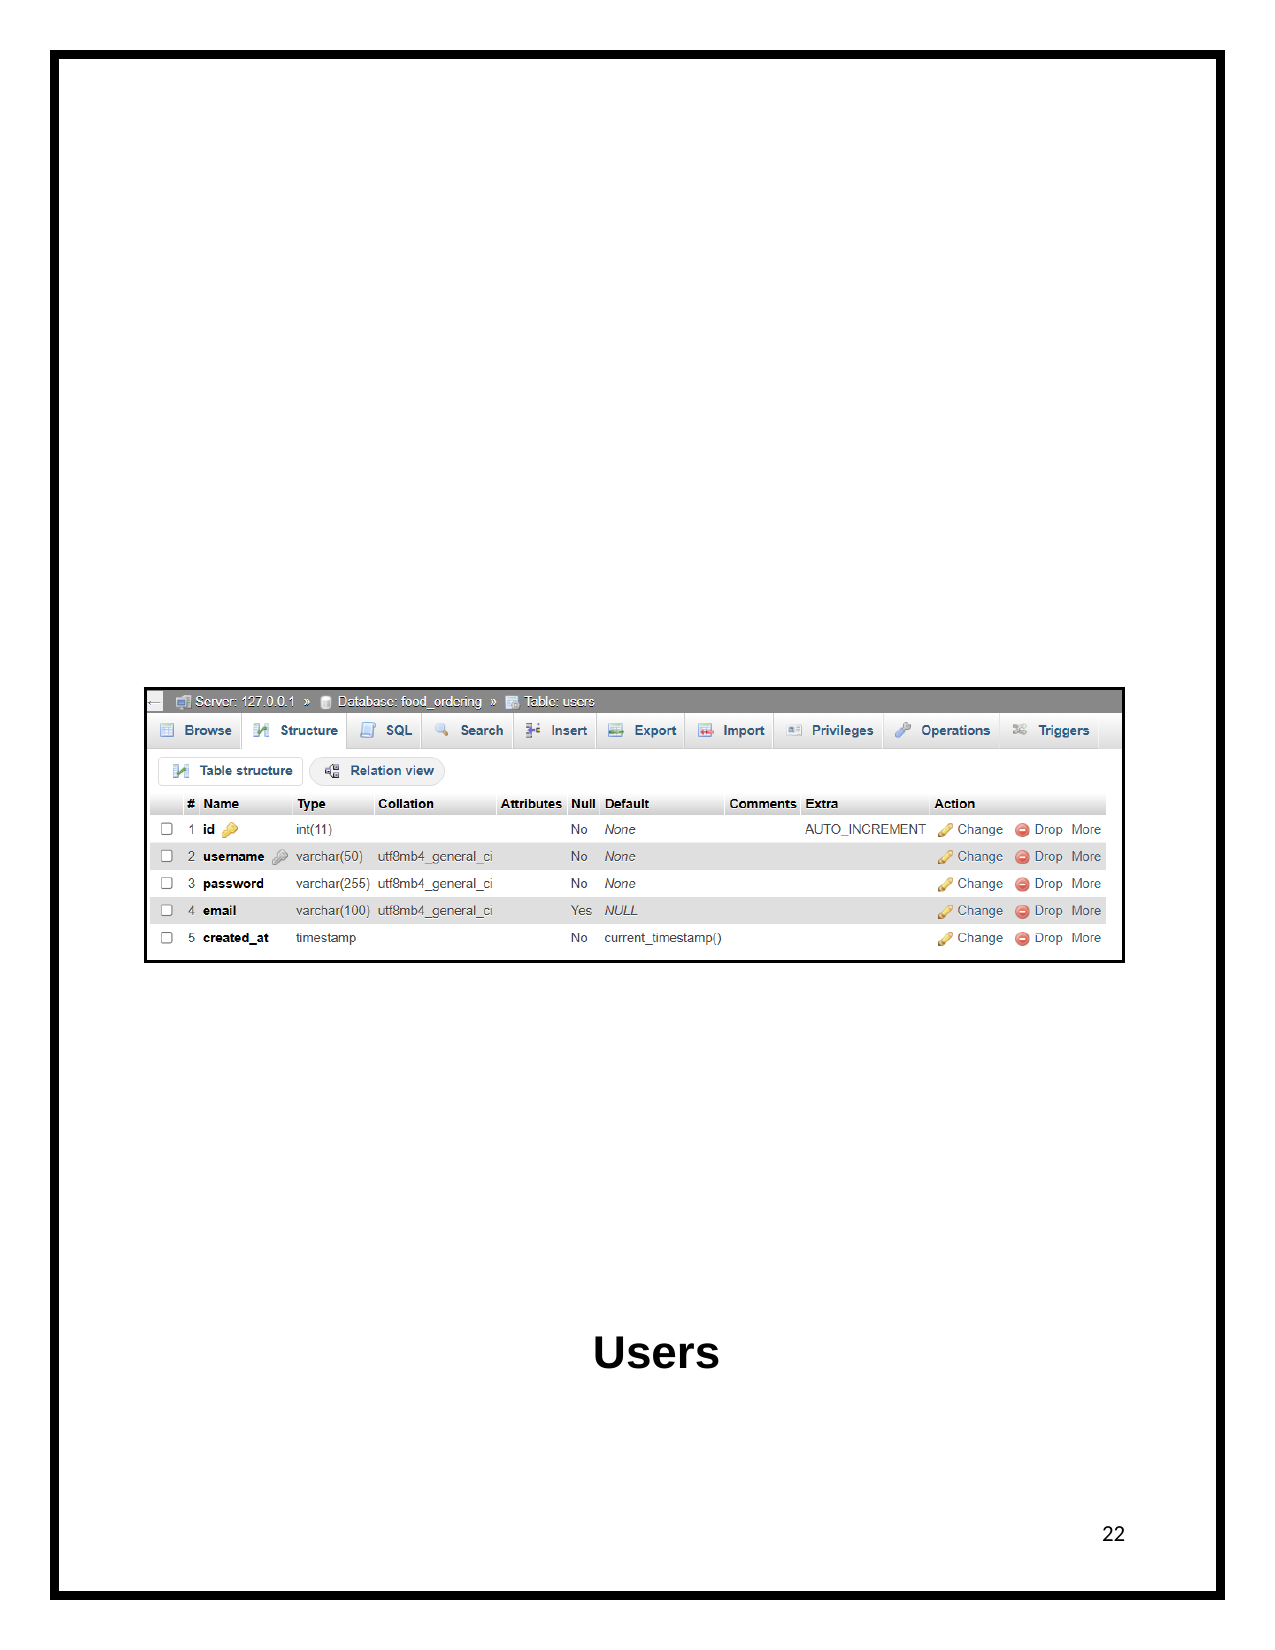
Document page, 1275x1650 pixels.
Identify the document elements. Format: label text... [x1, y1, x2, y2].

picture [147, 690, 1122, 960]
text Users [187, 1325, 1125, 1378]
